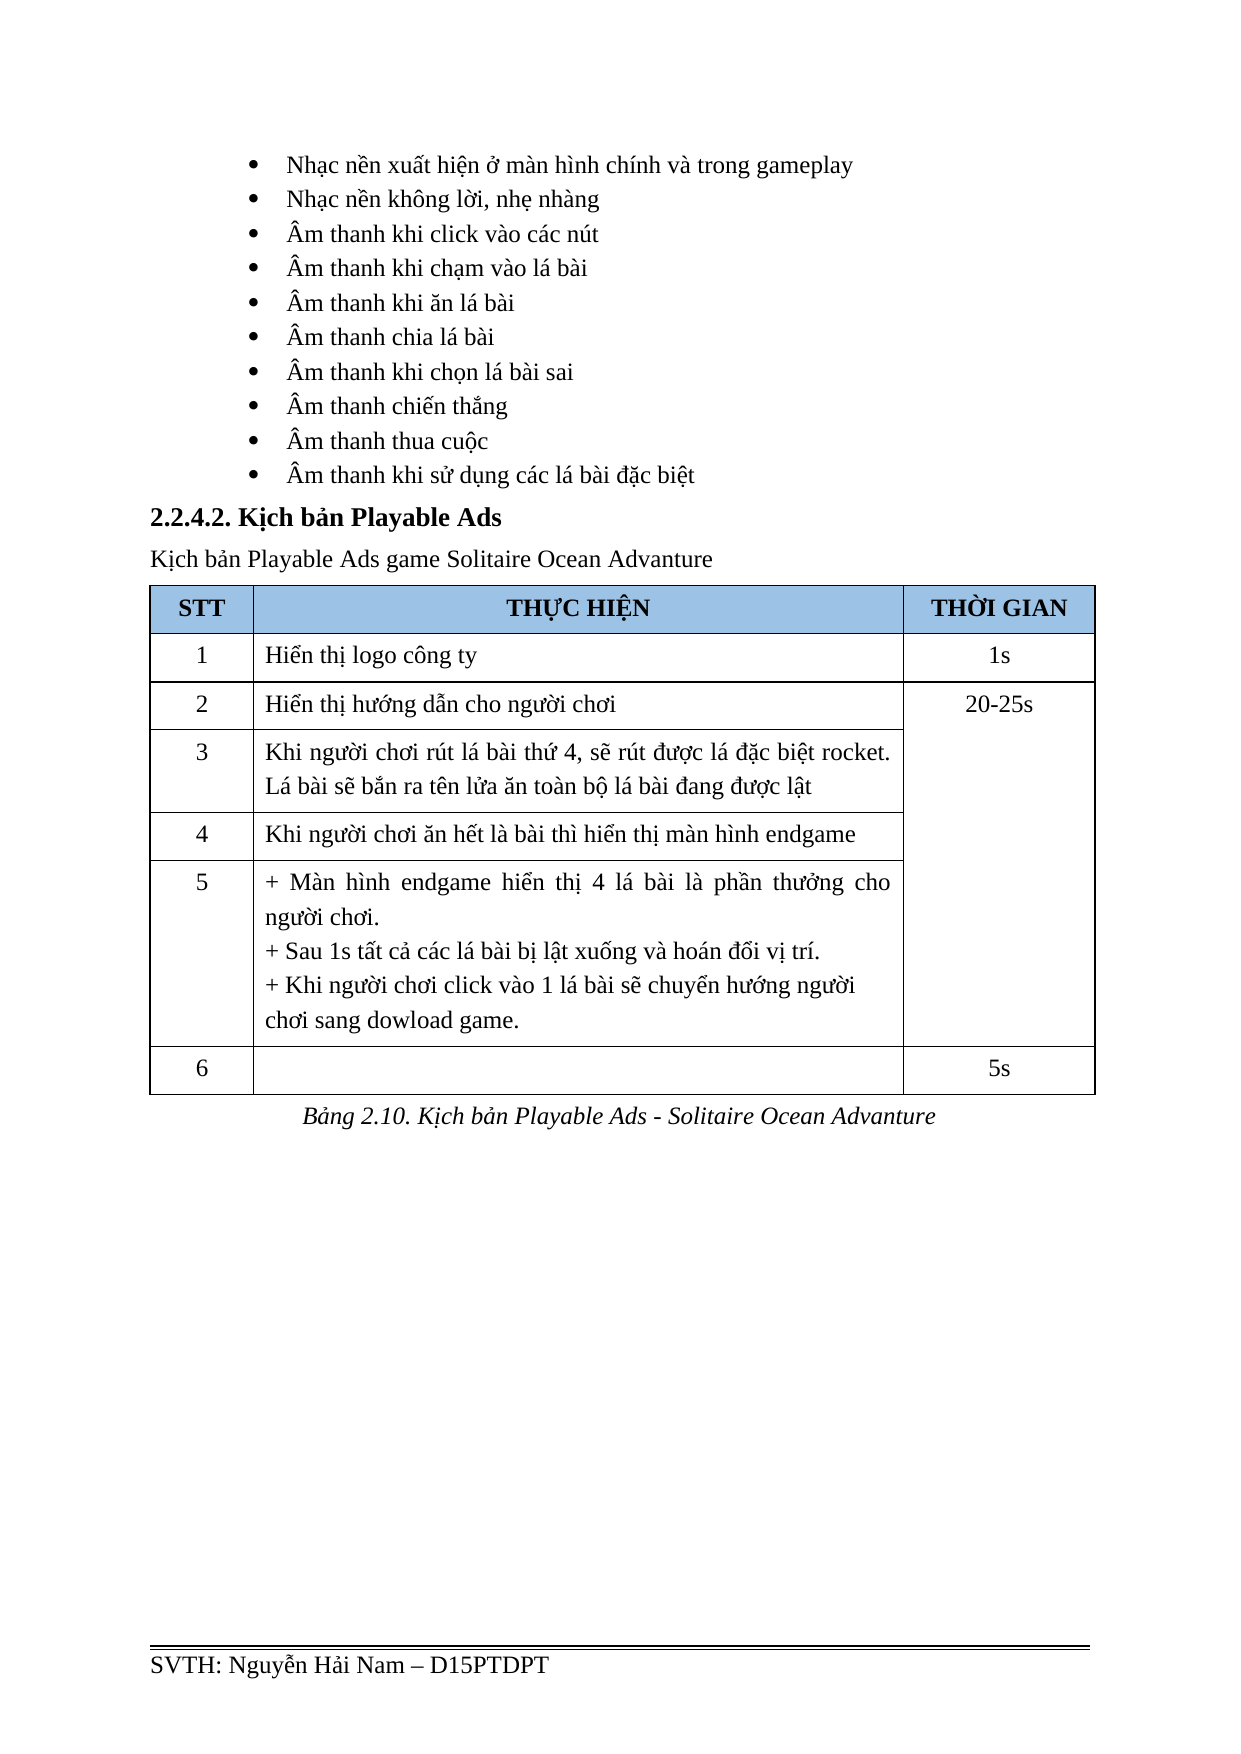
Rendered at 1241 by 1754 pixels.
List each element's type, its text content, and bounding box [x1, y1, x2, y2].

table_cell Khi người chơi rút lá bài thứ 4, sẽ rút được lá đặc biệt rocket. Lá bài sẽ bắn ra tên lửa ăn toàn bộ lá bài đang được lật [254, 730, 903, 812]
list Âm thanh khi click vào các nút [249, 219, 1090, 248]
table_cell 20-25s [904, 683, 1094, 1046]
table_cell [254, 1047, 903, 1094]
subtitle 2.2.4.2. Kịch bản Playable Ads [150, 501, 1090, 532]
text Bảng 2.10. Kịch bản Playable Ads - Solitaire Ocean Advanture [150, 1101, 1090, 1130]
list Âm thanh chiến thắng [249, 391, 1090, 420]
table_cell 4 [151, 813, 253, 860]
table_header THỜI GIAN [904, 586, 1094, 633]
list Âm thanh khi sử dụng các lá bài đặc biệt [249, 460, 1090, 489]
list Nhạc nền không lời, nhẹ nhàng [249, 184, 1090, 213]
table_cell 3 [151, 730, 253, 812]
table_cell Hiển thị logo công ty [254, 634, 903, 681]
table_cell 1s [904, 634, 1094, 681]
list Âm thanh khi chạm vào lá bài [249, 253, 1090, 282]
table_cell + Màn hình endgame hiển thị 4 lá bài là phần thưởng cho người chơi. + Sau 1s tất cả các lá bài bị lật xuống và hoán đổi vị trí. + Khi người chơi click vào 1 lá bài sẽ chuyển hướng người chơi sang dowload game. [254, 861, 903, 1046]
list Nhạc nền xuất hiện ở màn hình chính và trong gameplay [249, 150, 1090, 179]
list Âm thanh thua cuộc [249, 426, 1090, 454]
table_header THỰC HIỆN [254, 586, 903, 633]
table_cell 5s [904, 1047, 1094, 1094]
list Âm thanh khi chọn lá bài sai [249, 357, 1090, 386]
table_cell 6 [151, 1047, 253, 1094]
list Âm thanh chia lá bài [249, 322, 1090, 351]
table_cell Hiển thị hướng dẫn cho người chơi [254, 683, 903, 729]
list Âm thanh khi ăn lá bài [249, 288, 1090, 317]
table_header STT [151, 586, 253, 633]
text Kịch bản Playable Ads game Solitaire Ocean Advanture [150, 544, 1090, 573]
table_cell 5 [151, 861, 253, 1046]
table_cell Khi người chơi ăn hết là bài thì hiển thị màn hình endgame [254, 813, 903, 860]
table_cell 2 [151, 683, 253, 729]
table_cell 1 [151, 634, 253, 681]
